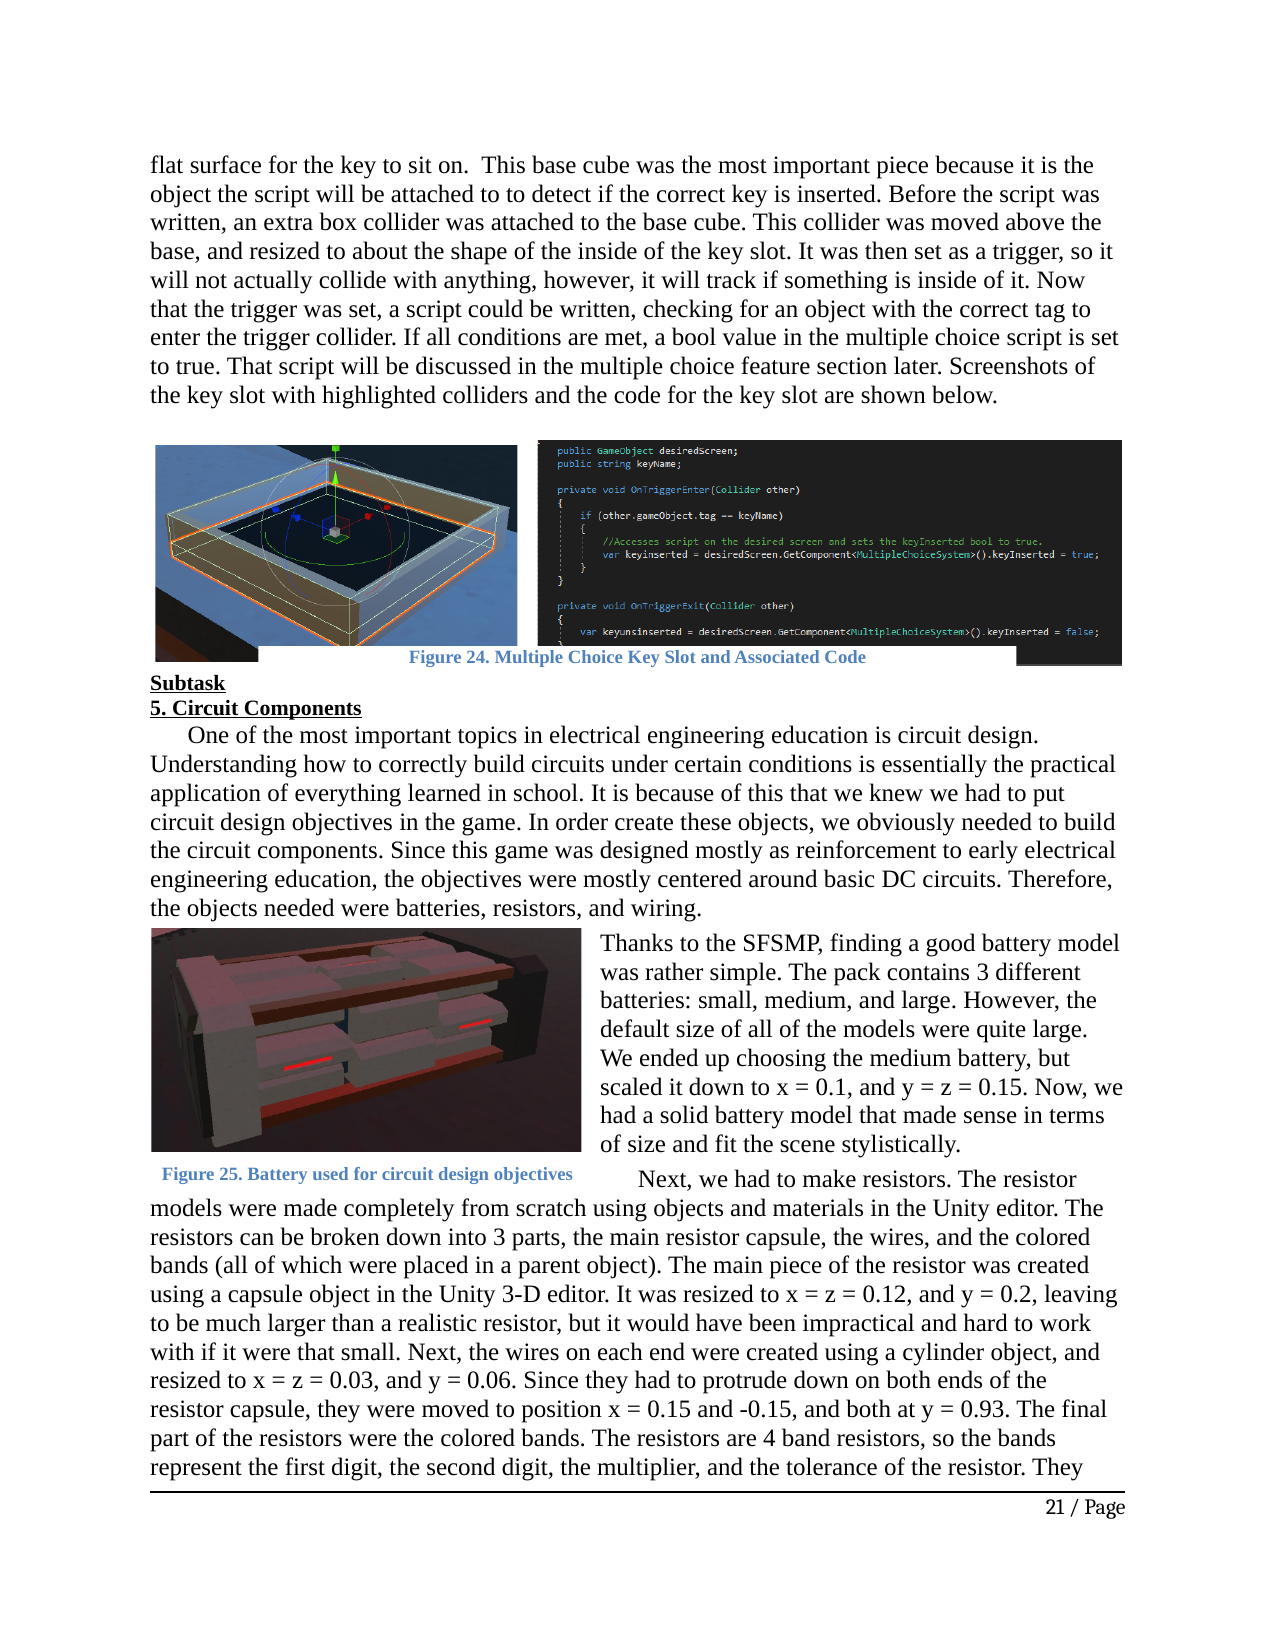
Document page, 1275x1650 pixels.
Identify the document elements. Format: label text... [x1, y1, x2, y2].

picture [537, 440, 1122, 666]
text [150, 1164, 1125, 1481]
picture [150, 928, 582, 1151]
text One of the most important topics in electrical engineering education is circuit design. Understanding how to correctly build circuits under certain conditions is essentially the practical application of everything learned in school. It is because of this that we knew we had to put circuit design objectives in the game. In order create these objects, we obviously needed to build the circuit components. Since this game was designed mostly as reinforcement to early electrical engineering education, the objectives were mostly centered around basic DC circuits. Therefore, the objects needed were batteries, resistors, and wiring. [150, 721, 1125, 922]
picture [154, 445, 518, 661]
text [150, 150, 1125, 409]
